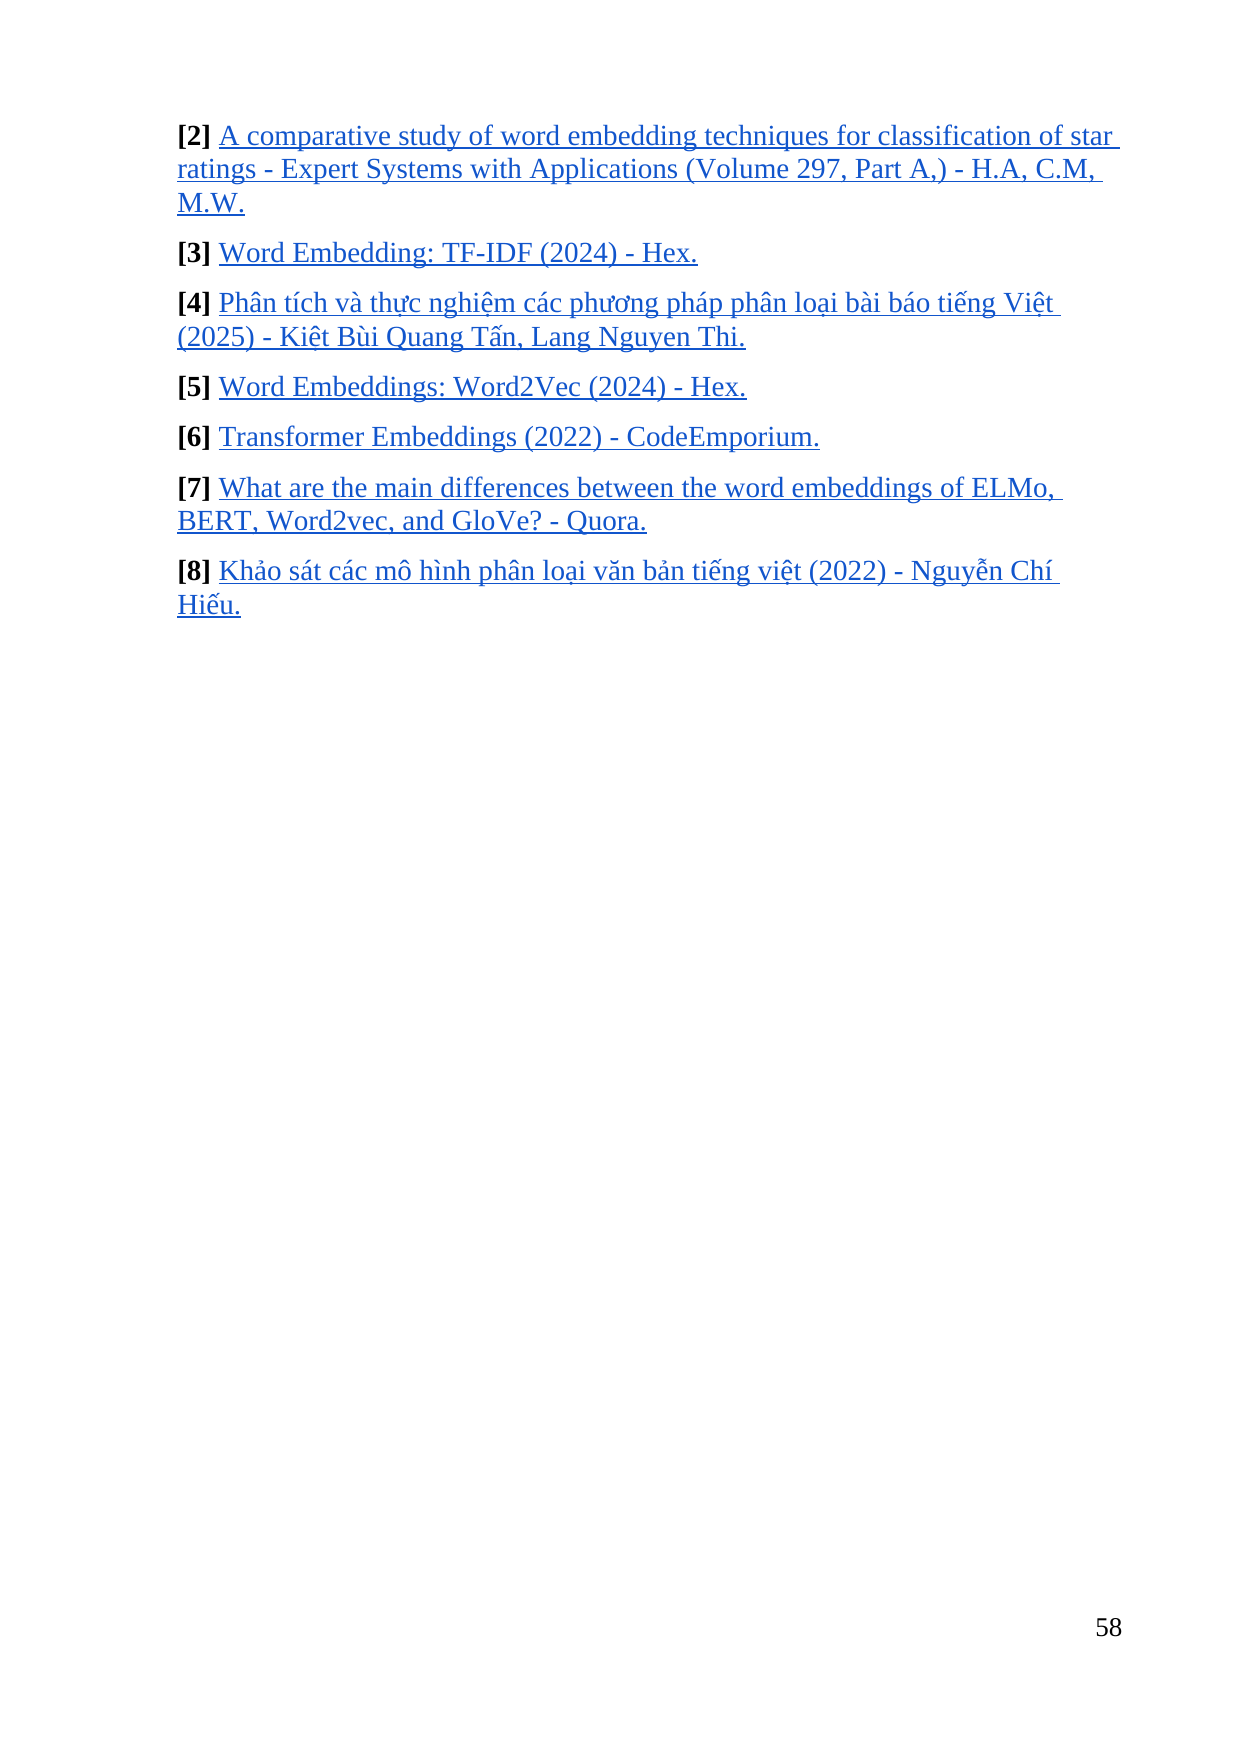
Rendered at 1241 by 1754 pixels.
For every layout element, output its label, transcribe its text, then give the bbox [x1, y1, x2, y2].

text [4] Phân tích và thực nghiệm các phương pháp phân loại bài báo tiếng Việt (2025) - Kiệt Bùi Quang Tấn, Lang Nguyen Thi. [177, 286, 1122, 353]
text [2] A comparative study of word embedding techniques for classification of star ratings - Expert Systems with Applications (Volume 297, Part A,) - H.A, C.M, M.W. [177, 118, 1122, 219]
text [7] What are the main differences between the word embeddings of ELMo, BERT, Word2vec, and GloVe? - Quora. [177, 470, 1122, 537]
text [5] Word Embeddings: Word2Vec (2024) - Hex. [177, 369, 1122, 403]
text [3] Word Embedding: TF-IDF (2024) - Hex. [177, 235, 1122, 269]
text [6] Transformer Embeddings (2022) - CodeEmporium. [177, 419, 1122, 453]
text [8] Khảo sát các mô hình phân loại văn bản tiếng việt (2022) - Nguyễn Chí Hiếu. [177, 553, 1122, 621]
